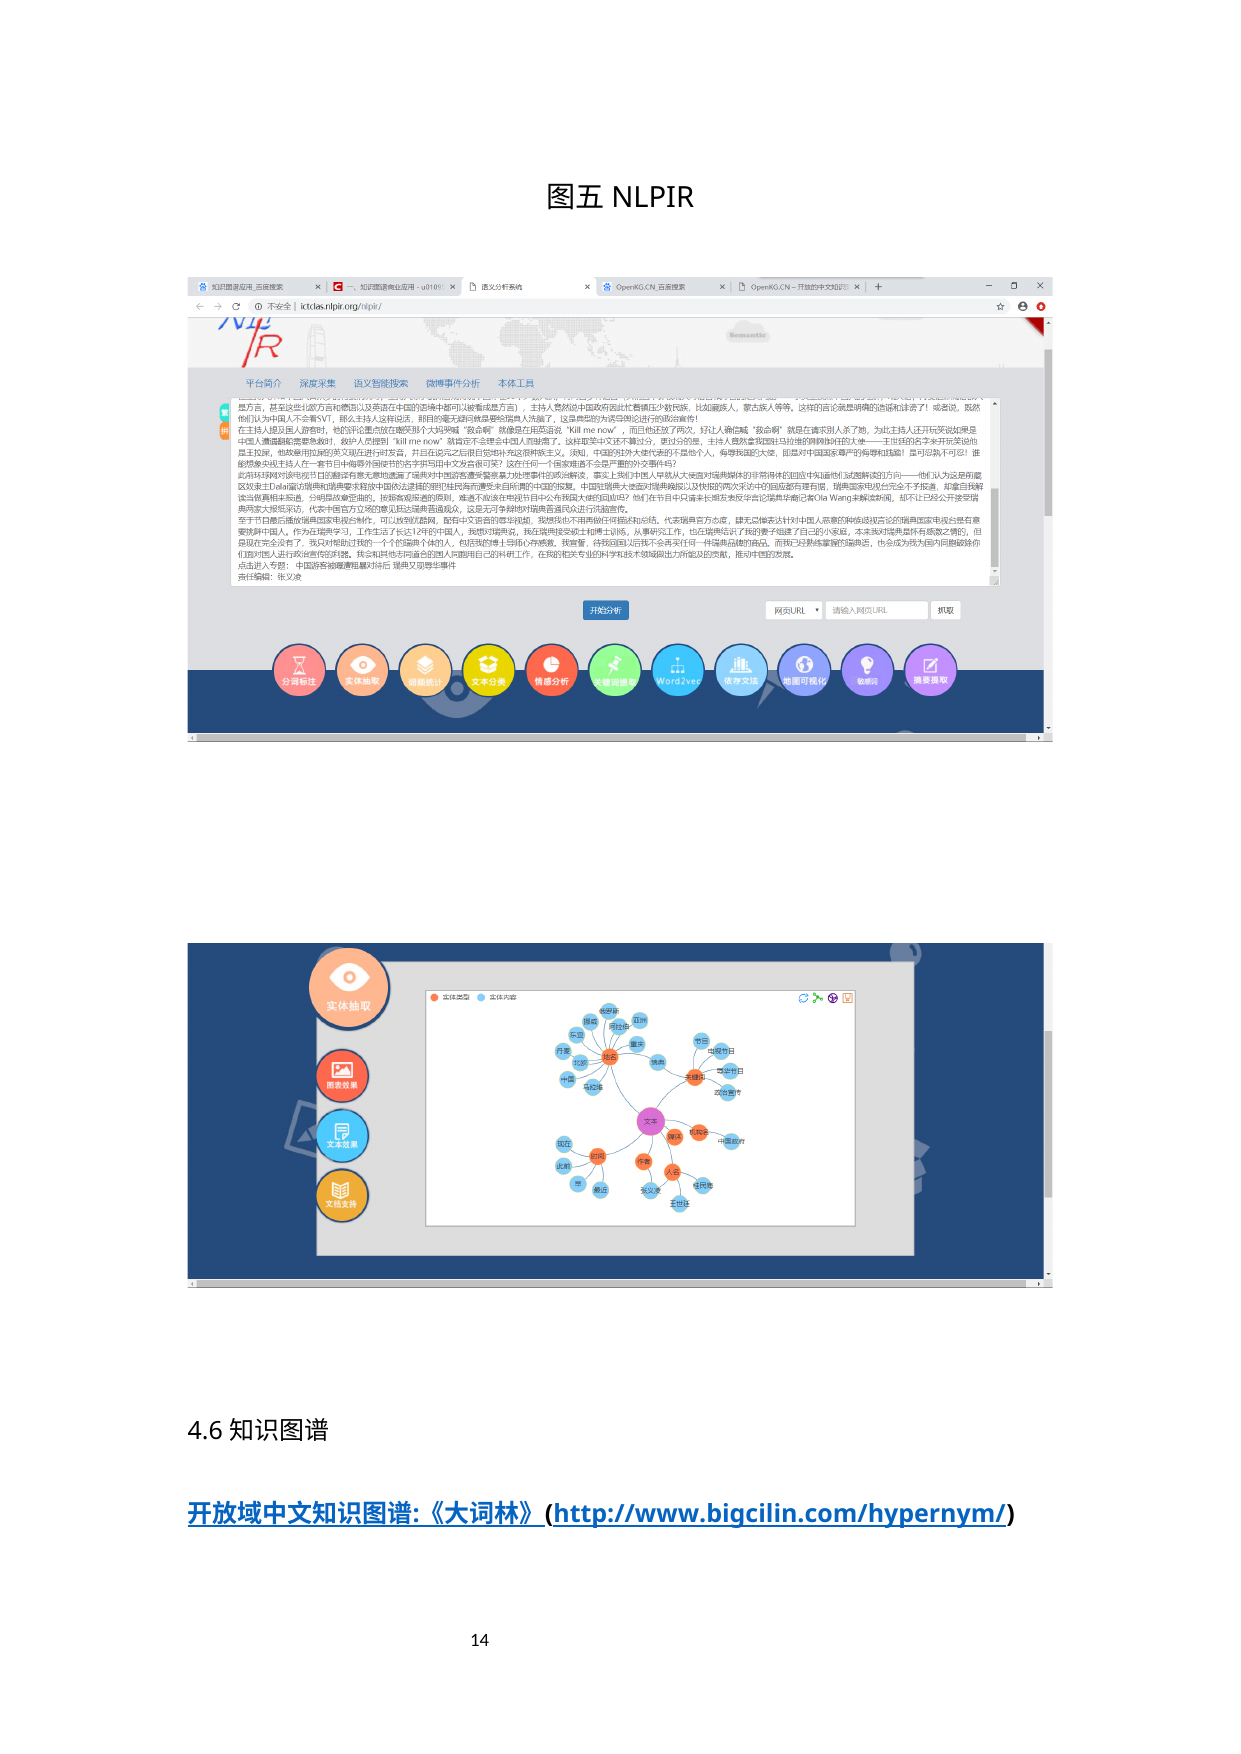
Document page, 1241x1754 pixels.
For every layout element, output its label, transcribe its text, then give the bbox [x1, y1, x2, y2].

subtitle 开放域中文知识图谱:《大词林》(http://www.bigcilin.com/hypernym/) [187, 1479, 1053, 1544]
picture [187, 277, 1053, 742]
text 4.6 知识图谱 [187, 1396, 1053, 1461]
text 图五 NLPIR [187, 162, 1053, 227]
picture [187, 943, 1053, 1288]
